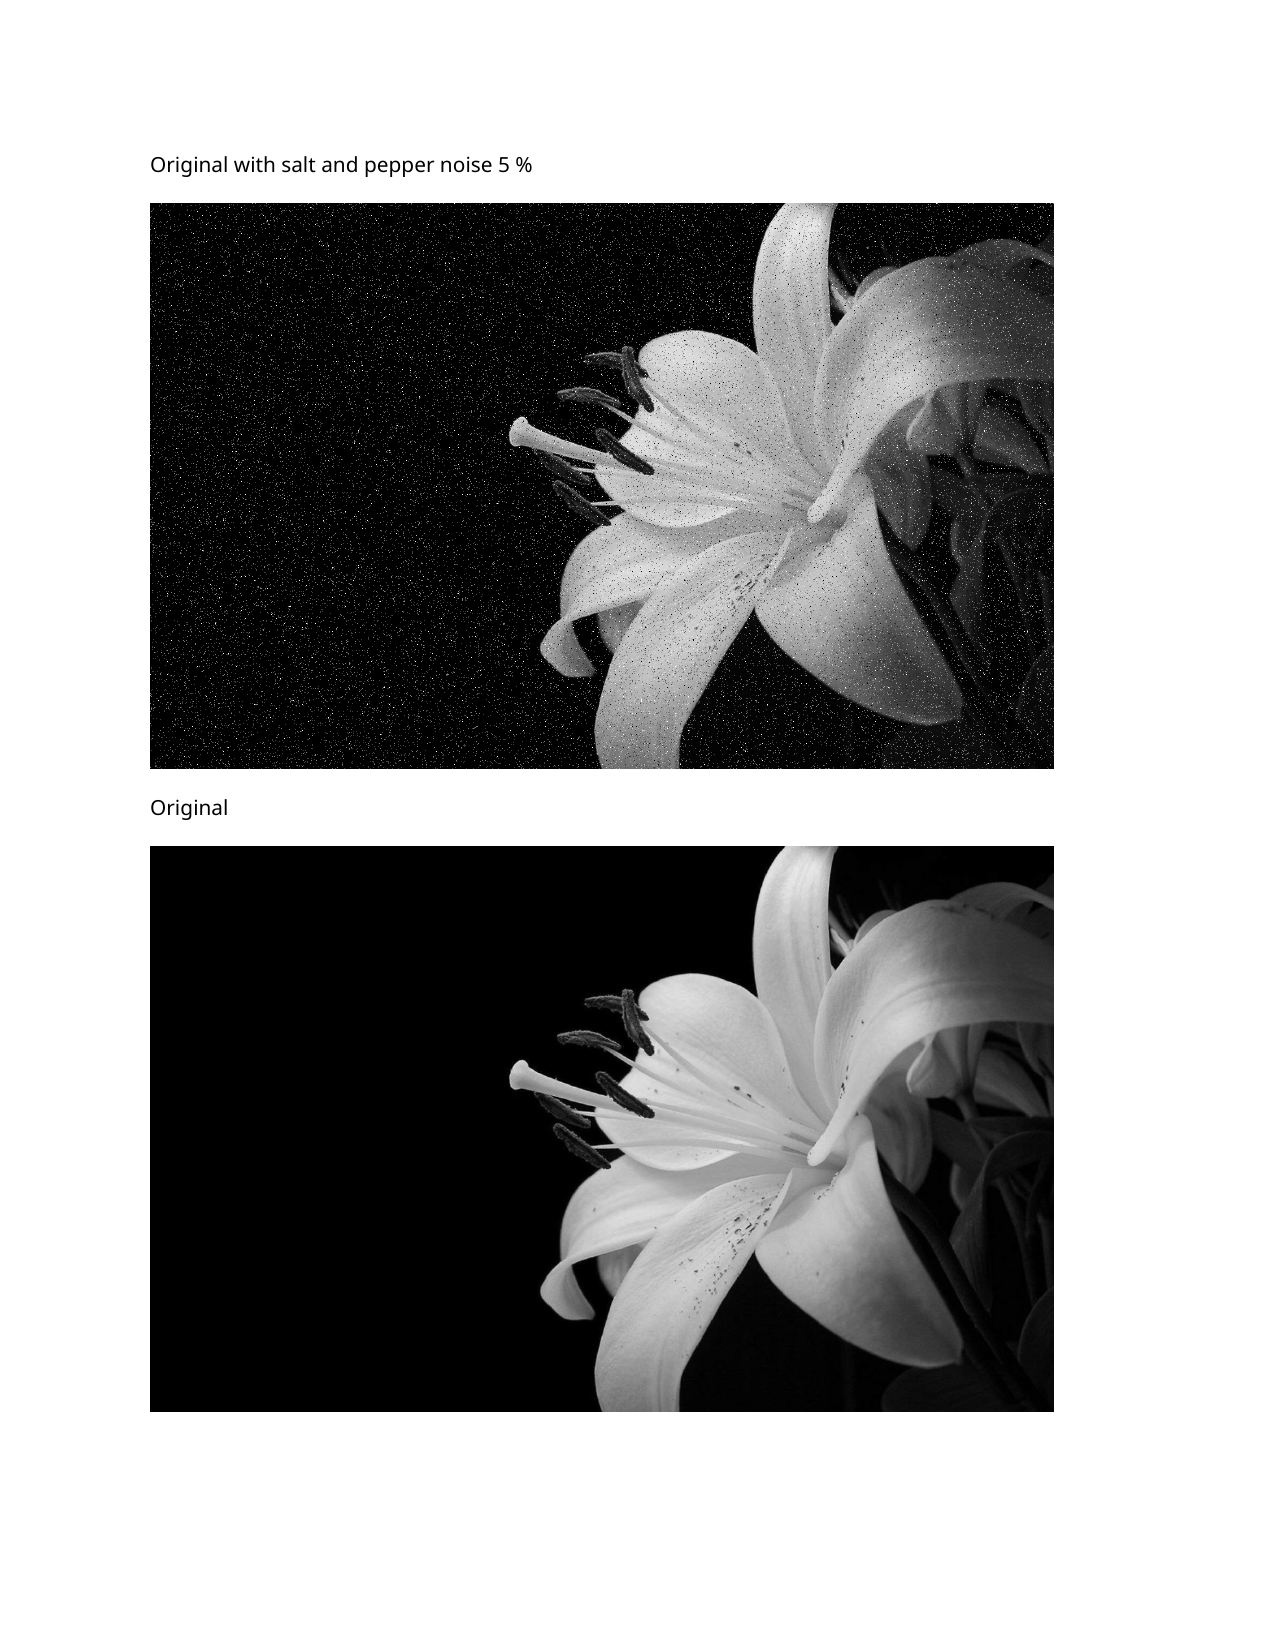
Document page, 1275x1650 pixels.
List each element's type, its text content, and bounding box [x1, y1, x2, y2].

text Original [150, 793, 1125, 822]
picture [150, 203, 1054, 769]
text Original with salt and pepper noise 5 % [150, 150, 1125, 178]
picture [150, 846, 1054, 1412]
